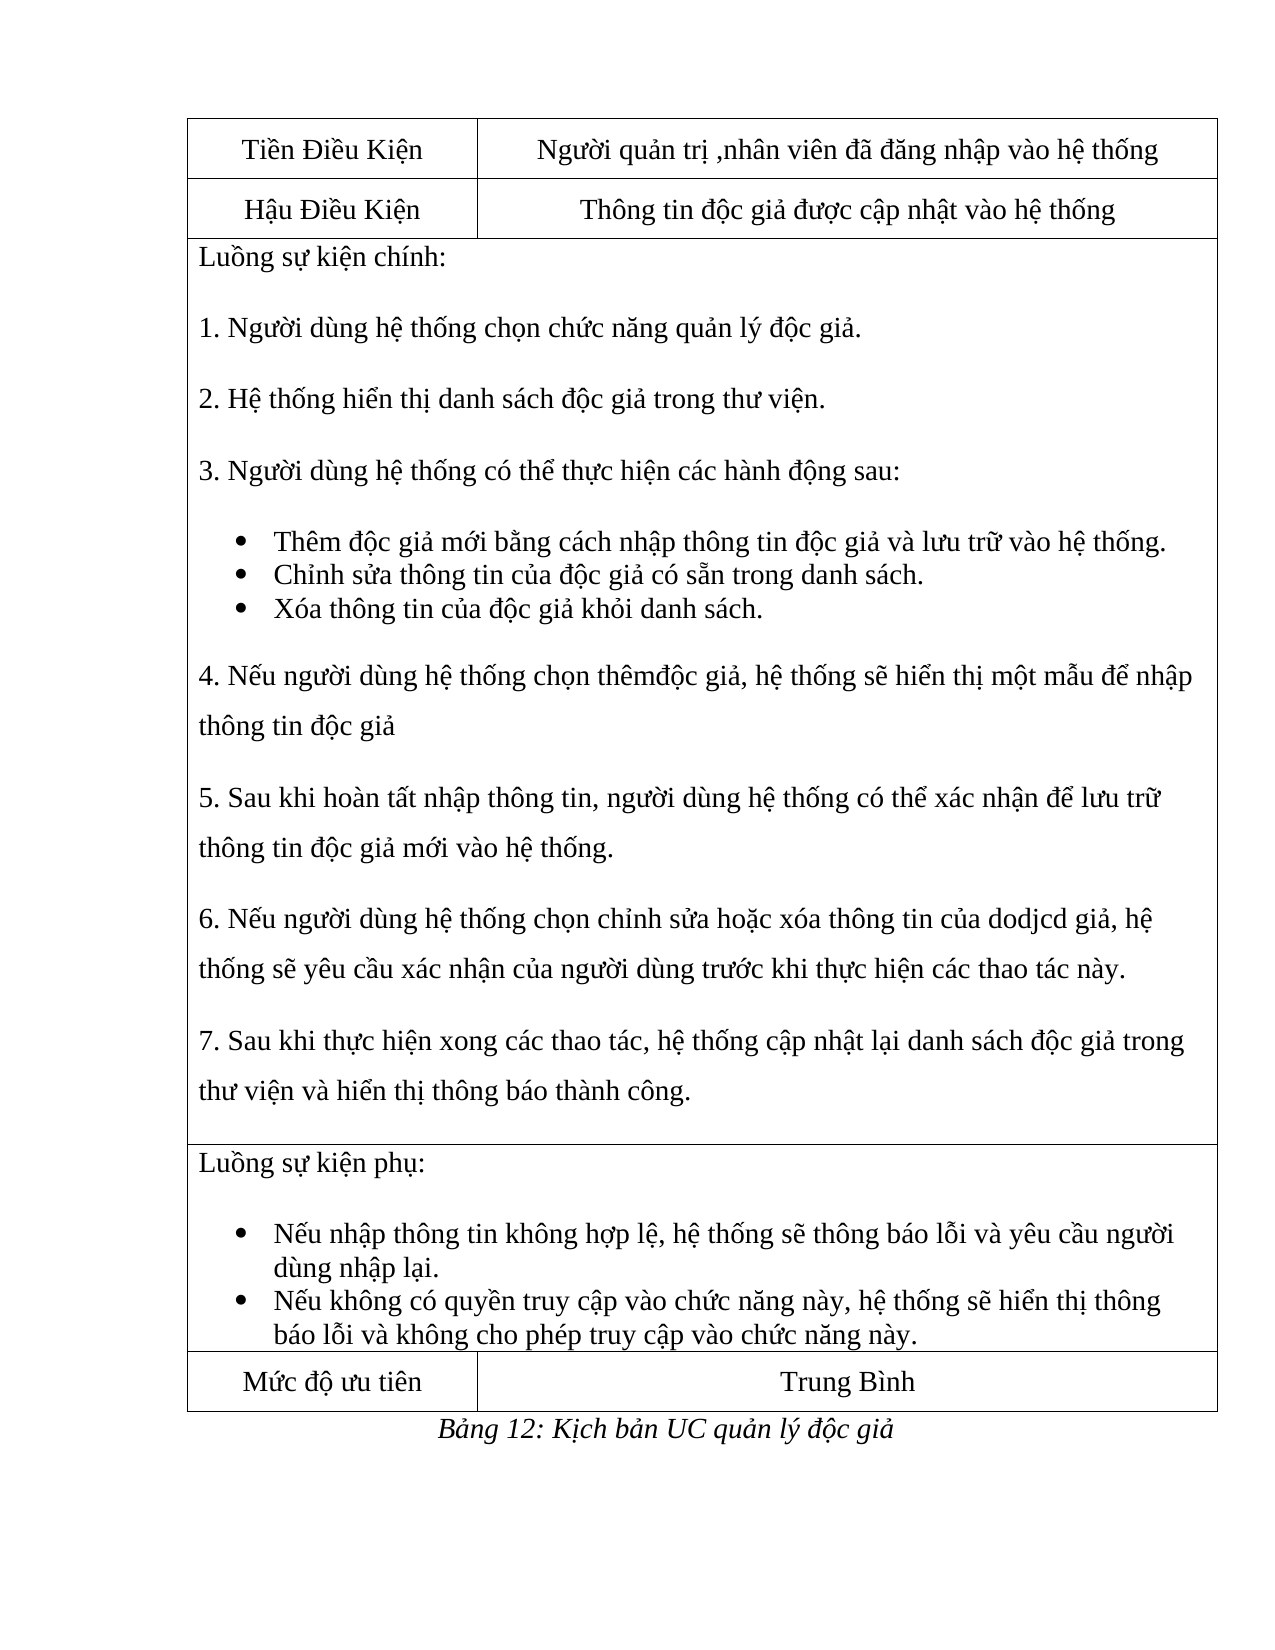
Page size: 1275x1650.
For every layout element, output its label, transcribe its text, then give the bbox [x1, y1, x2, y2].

table_cell Tiền Điều Kiện [188, 119, 477, 178]
table_cell Luồng sự kiện phụ: Nếu nhập thông tin không hợp lệ, hệ thống sẽ thông báo lỗi và yêu cầu người dùng nhập lại. Nếu không có quyền truy cập vào chức năng này, hệ thống sẽ hiển thị thông báo lỗi và không cho phép truy cập vào chức năng này. [188, 1145, 1217, 1351]
table_cell Thông tin độc giả được cập nhật vào hệ thống [478, 179, 1217, 238]
table_cell Hậu Điều Kiện [188, 179, 477, 238]
table_cell Luồng sự kiện chính: 1. Người dùng hệ thống chọn chức năng quản lý độc giả. 2. Hệ thống hiển thị danh sách độc giả trong thư viện. 3. Người dùng hệ thống có thể thực hiện các hành động sau: Thêm độc giả mới bằng cách nhập thông tin độc giả và lưu trữ vào hệ thống. Chỉnh sửa thông tin của độc giả có sẵn trong danh sách. Xóa thông tin của độc giả khỏi danh sách. 4. Nếu người dùng hệ thống chọn thêmđộc giả, hệ thống sẽ hiển thị một mẫu để nhập thông tin độc giả 5. Sau khi hoàn tất nhập thông tin, người dùng hệ thống có thể xác nhận để lưu trữ thông tin độc giả mới vào hệ thống. 6. Nếu người dùng hệ thống chọn chỉnh sửa hoặc xóa thông tin của dodjcd giả, hệ thống sẽ yêu cầu xác nhận của người dùng trước khi thực hiện các thao tác này. 7. Sau khi thực hiện xong các thao tác, hệ thống cập nhật lại danh sách độc giả trong thư viện và hiển thị thông báo thành công. [188, 239, 1217, 1144]
table_cell Người quản trị ,nhân viên đã đăng nhập vào hệ thống [478, 119, 1217, 178]
table_cell Trung Bình [478, 1352, 1217, 1411]
table_cell Mức độ ưu tiên [188, 1352, 477, 1411]
